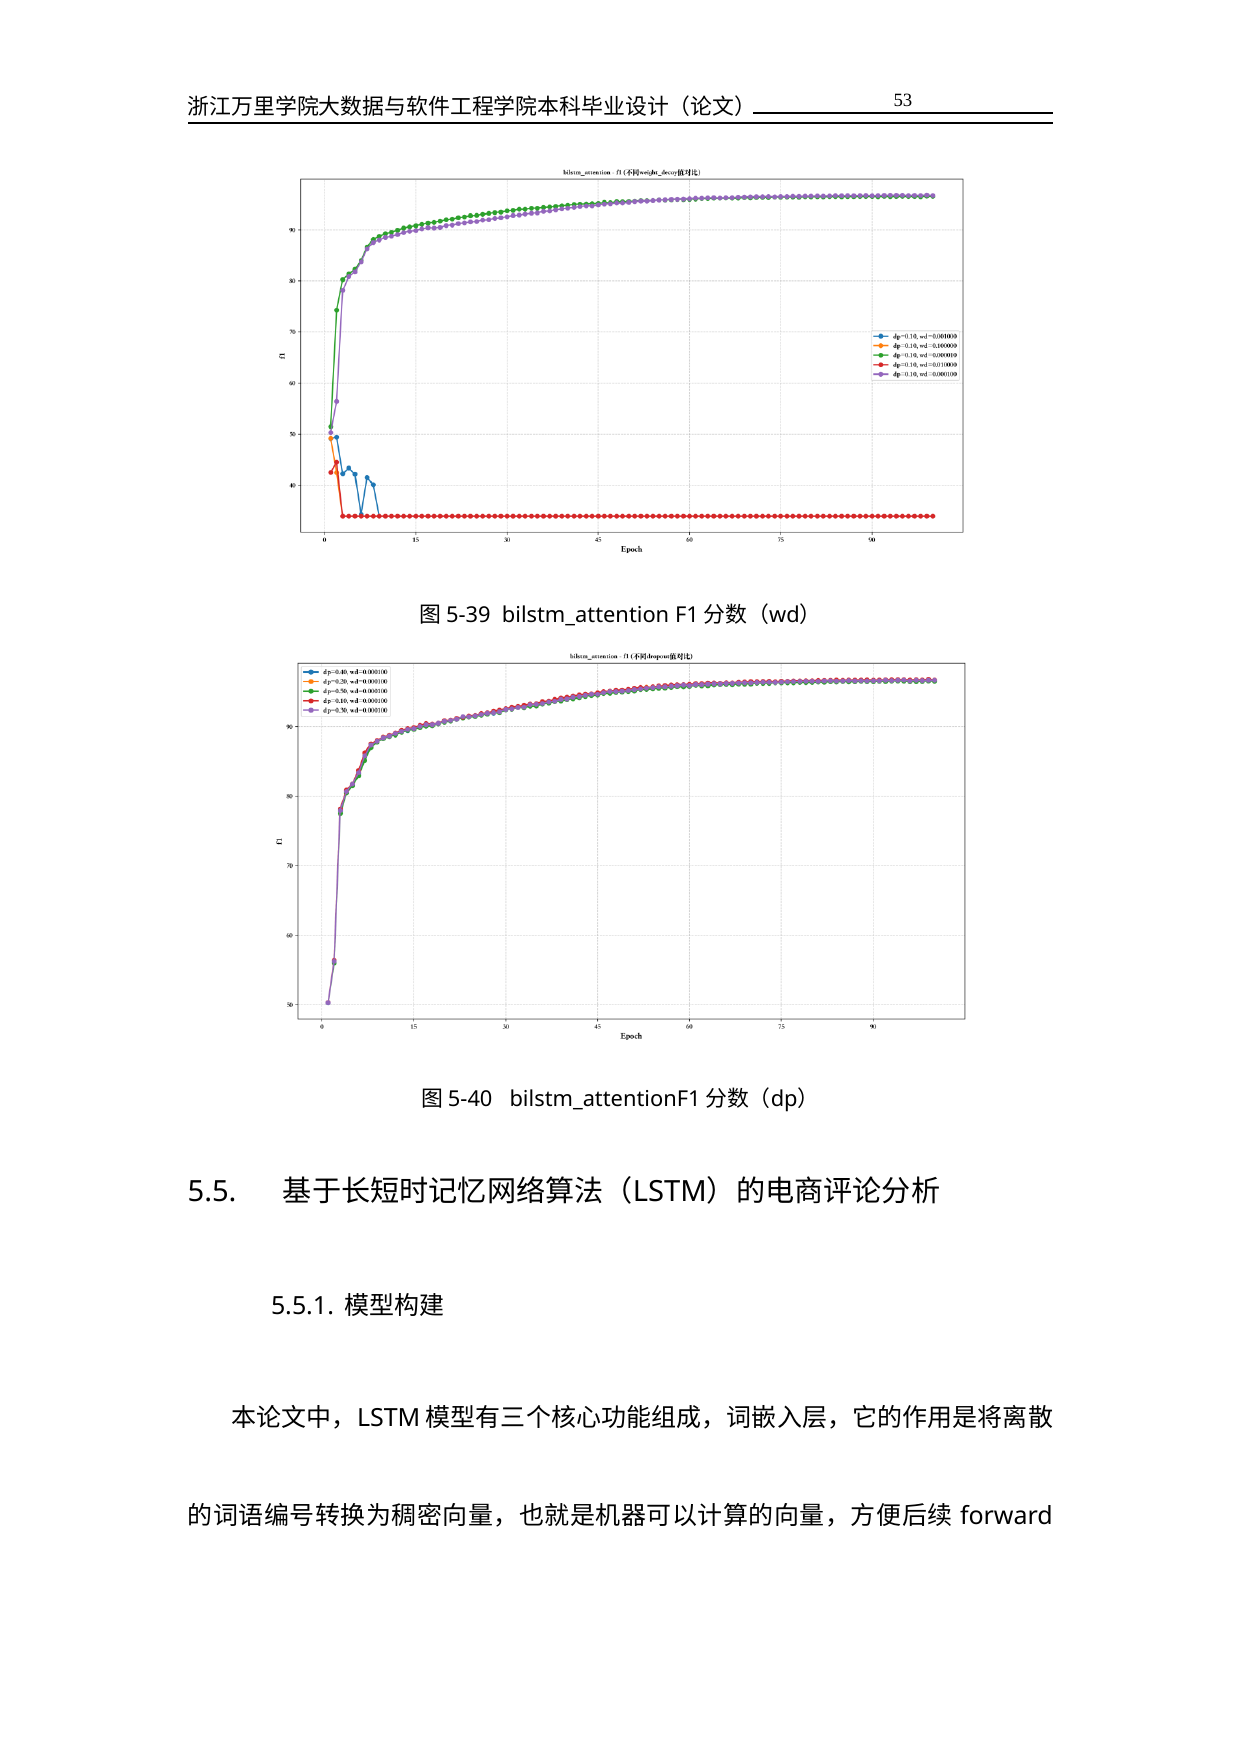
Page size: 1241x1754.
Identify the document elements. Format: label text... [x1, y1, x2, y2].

picture [268, 645, 972, 1048]
subtitle 基于长短时记忆网络算法（LSTM）的电商评论分析 [187, 1156, 1053, 1221]
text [187, 1383, 1053, 1546]
picture [271, 162, 969, 561]
subtitle 模型构建 [271, 1271, 1053, 1336]
